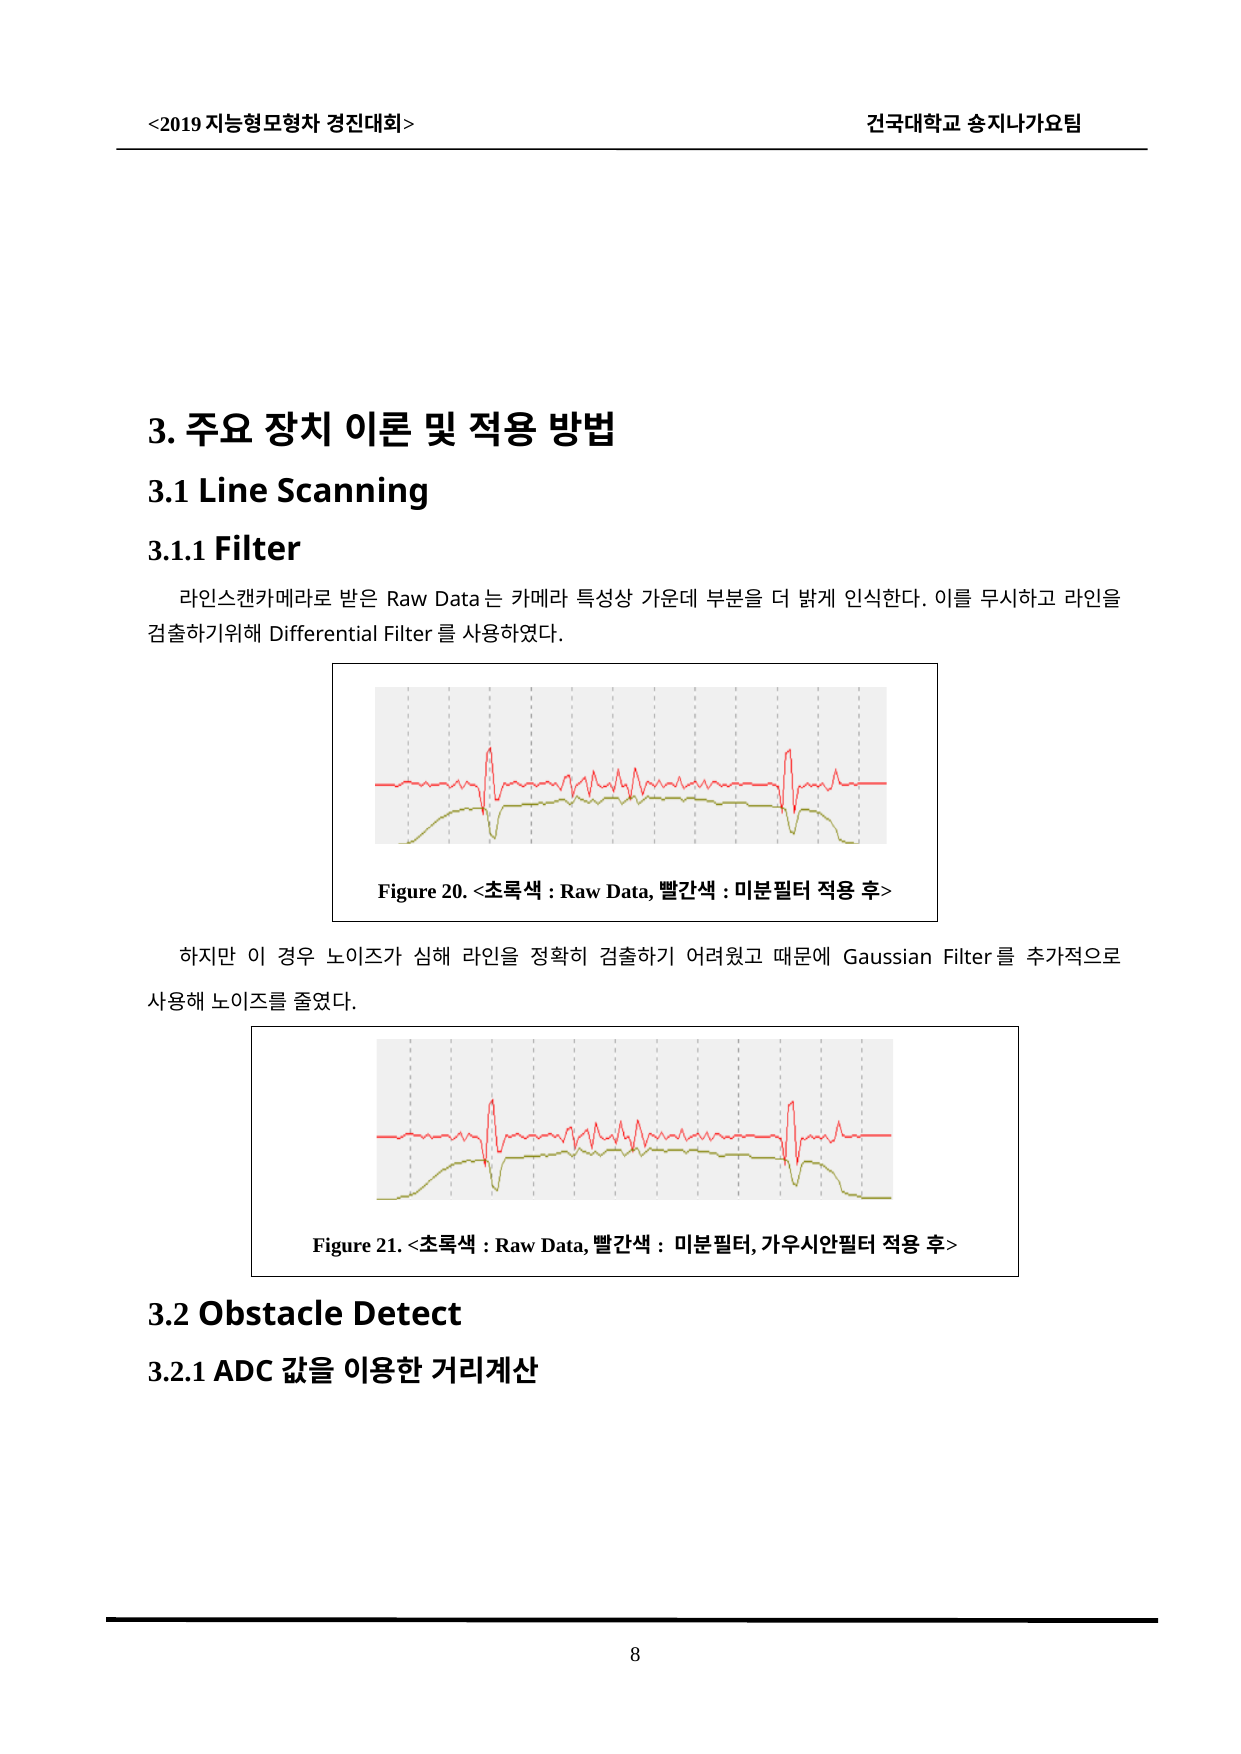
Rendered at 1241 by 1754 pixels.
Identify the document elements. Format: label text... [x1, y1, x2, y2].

text 3.1 Line Scanning [148, 466, 1122, 512]
text 3. 주요 장치 이론 및 적용 방법 [148, 400, 1122, 454]
picture [376, 1039, 894, 1200]
picture [374, 687, 887, 844]
table_header Figure 20. <초록색 : Raw Data, 빨간색 : 미분필터 적용 후> [333, 664, 937, 921]
text 하지만 이 경우 노이즈가 심해 라인을 정확히 검출하기 어려웠고 때문에 Gaussian Filter를 추가적으로 사용해 노이즈를 줄였다. [148, 940, 1122, 1016]
text 라인스캔카메라로 받은 Raw Data는 카메라 특성상 가운데 부분을 더 밝게 인식한다. 이를 무시하고 라인을 검출하기위해 Differential Filter를 사용하였다. [148, 582, 1122, 647]
text 3.2.1 ADC 값을 이용한 거리계산 [148, 1348, 1122, 1390]
table_header Figure 21. <초록색 : Raw Data, 빨간색 : 미분필터, 가우시안필터 적용 후> [252, 1027, 1018, 1276]
text 3.1.1 Filter [148, 524, 1122, 570]
text 3.2 Obstacle Detect [148, 1290, 1122, 1335]
